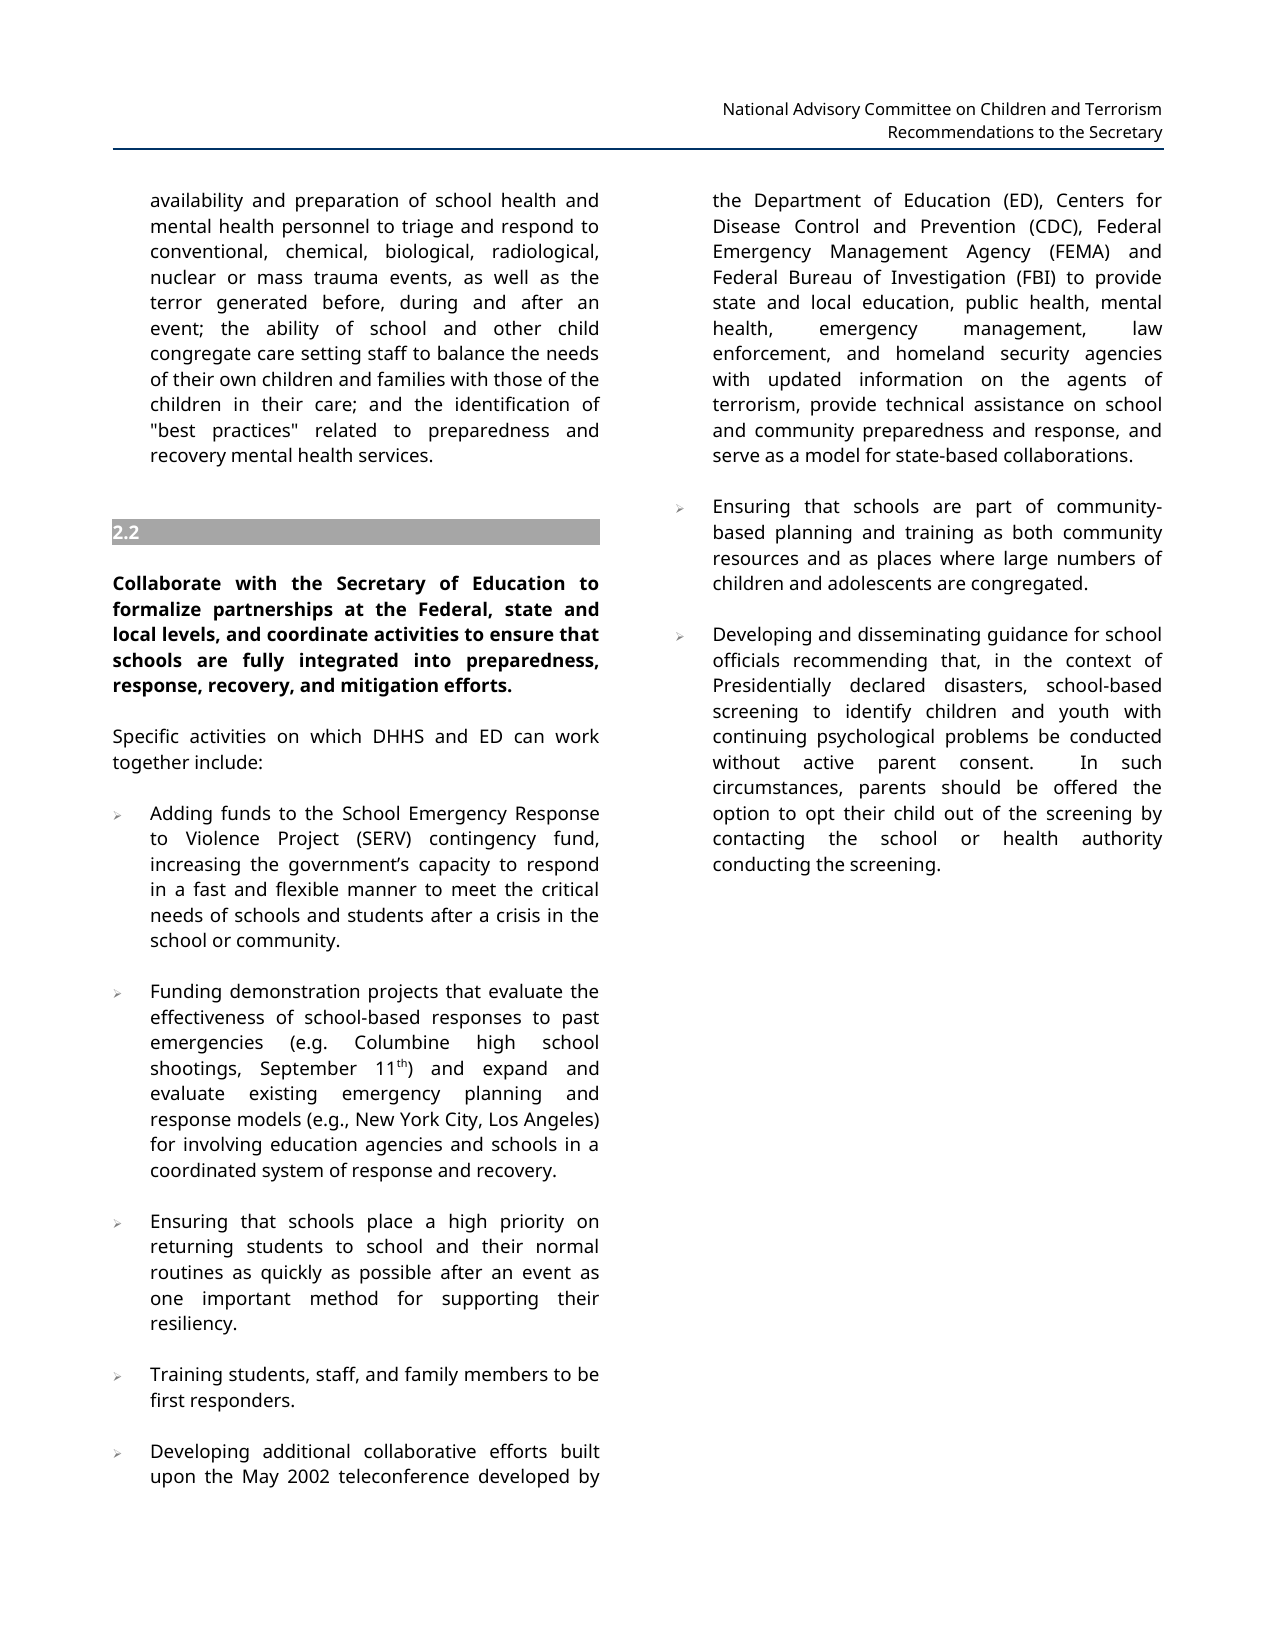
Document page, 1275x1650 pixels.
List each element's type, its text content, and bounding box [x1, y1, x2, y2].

list Training students, staff, and family members to be first responders. [112, 1361, 600, 1412]
list Adding funds to the School Emergency Response to Violence Project (SERV) contingency fund, increasing the government’s capacity to respond in a fast and flexible manner to meet the critical needs of schools and students after a crisis in the school or community. [112, 800, 600, 953]
list Developing and disseminating guidance for school officials recommending that, in the context of Presidentially declared disasters, school-based screening to identify children and youth with continuing psychological problems be conducted without active parent consent. In such circumstances, parents should be offered the option to opt their child out of the screening by contacting the school or health authority conducting the screening. [675, 621, 1162, 877]
text Specific activities on which DHHS and ED can work together include: [112, 723, 600, 774]
list Funding demonstration projects that evaluate the effectiveness of school-based responses to past emergencies (e.g. Columbine high school shootings, September 11th) and expand and evaluate existing emergency planning and response models (e.g., , ) for involving education agencies and schools in a coordinated system of response and recovery. [112, 979, 600, 1183]
list Ensuring that schools place a high priority on returning students to school and their normal routines as quickly as possible after an event as one important method for supporting their resiliency. [112, 1208, 600, 1336]
text 2.2 [112, 519, 600, 545]
list Ensuring that schools are part of community-based planning and training as both community resources and as places where large numbers of children and adolescents are congregated. [675, 494, 1162, 596]
list Developing additional collaborative efforts built upon the May 2002 teleconference developed by the Department of Education (ED), Centers for Disease Control and Prevention (CDC), Federal Emergency Management Agency (FEMA) and Federal Bureau of Investigation (FBI) to provide state and local education, public health, mental health, emergency management, law enforcement, and homeland security agencies with updated information on the agents of terrorism, provide technical assistance on school and community preparedness and response, and serve as a model for state-based collaborations. [675, 187, 1162, 468]
text Collaborate with the Secretary of Education to formalize partnerships at the Federal, state and local levels, and coordinate activities to ensure that schools are fully integrated into preparedness, response, recovery, and mitigation efforts. [112, 570, 600, 698]
